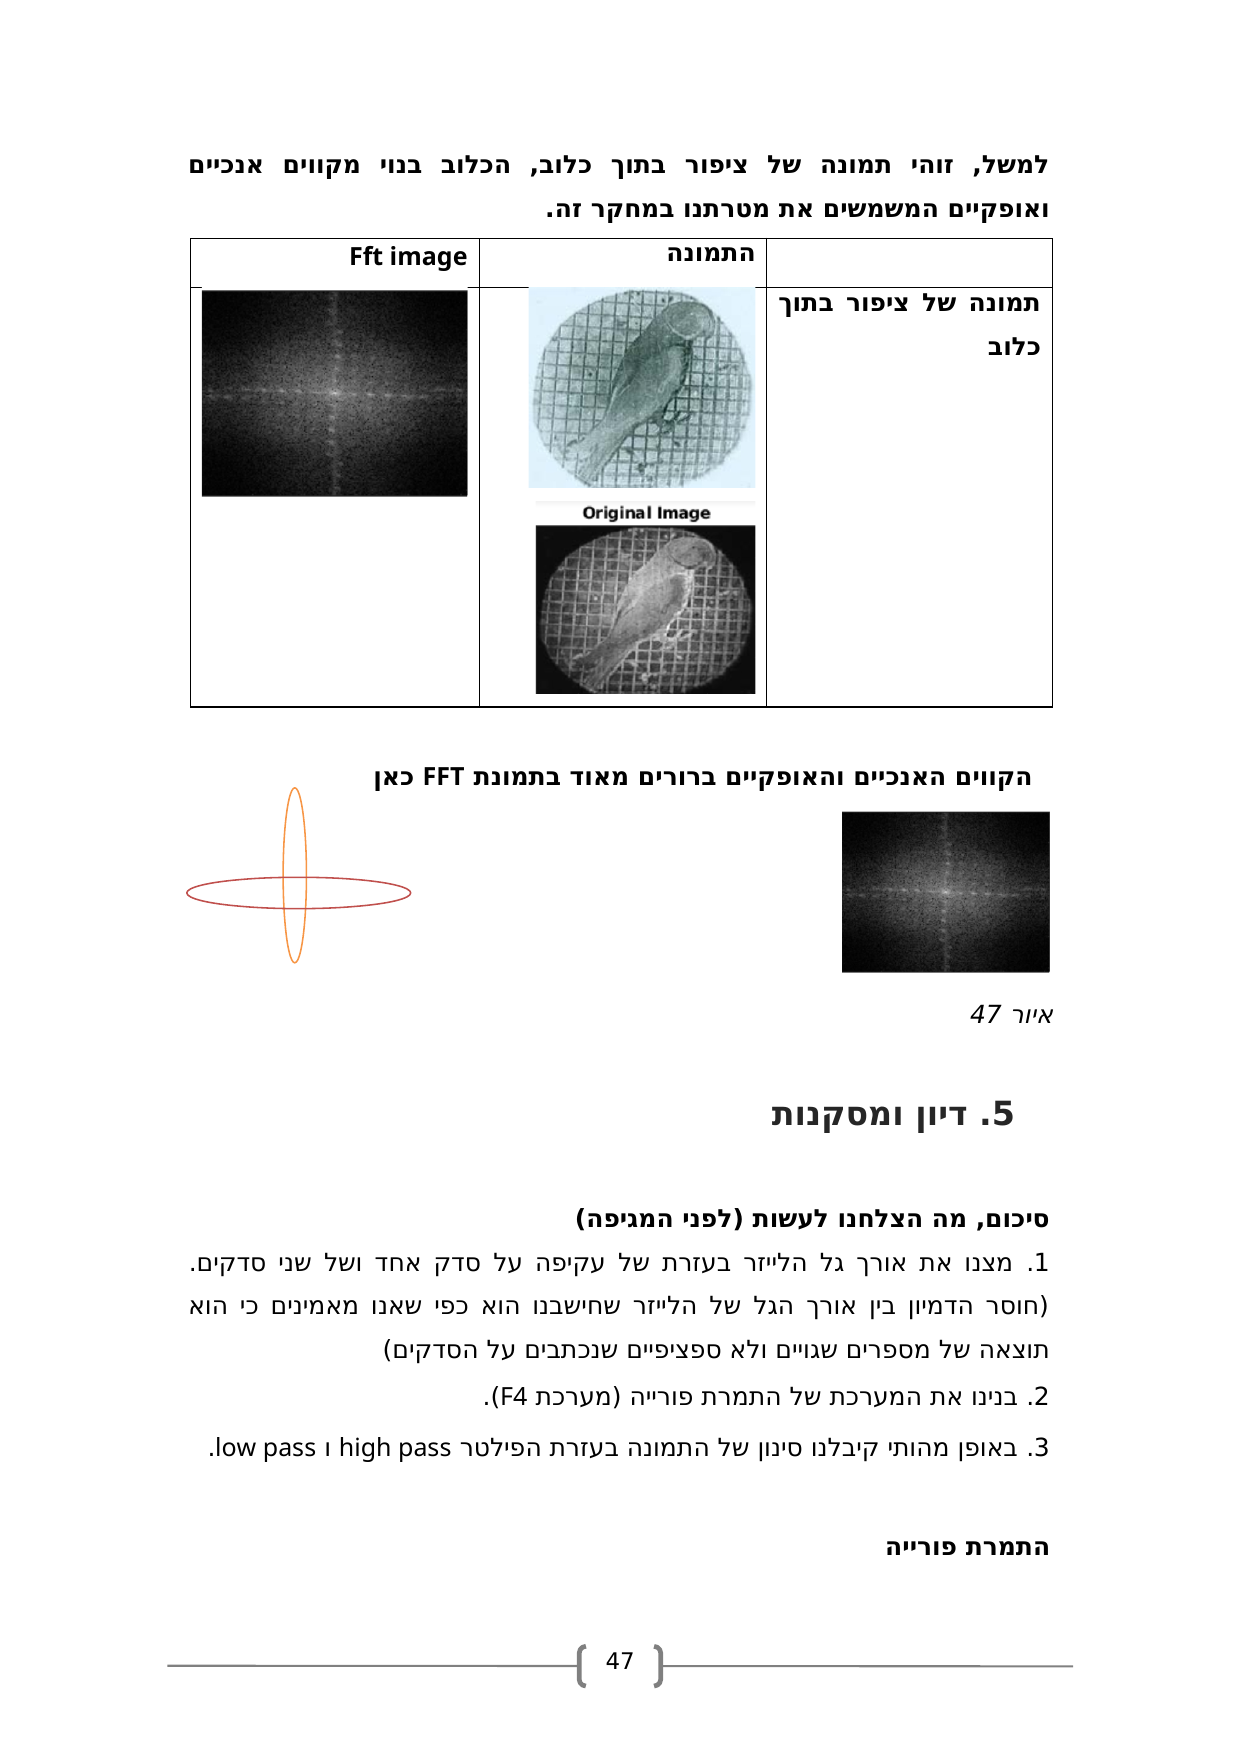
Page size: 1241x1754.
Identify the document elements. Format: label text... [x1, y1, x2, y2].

list התמרת פורייה [187, 1532, 1050, 1561]
picture [528, 287, 756, 488]
list למשל, זוהי תמונה של ציפור בתוך כלוב, הכלוב בנוי מקווים אנכיים ואופקיים המשמשים את מטרתנו במחקר זה. [187, 150, 1050, 223]
list 3. באופן מהותי קיבלנו סינון של התמונה בעזרת הפילטר high pass ו low pass. [187, 1430, 1050, 1464]
table_cell [191, 288, 479, 706]
list הקווים האנכיים והאופקיים ברורים מאוד בתמונת FFT כאן [187, 758, 1050, 792]
list 1. מצנו את אורך גל הלייזר בעזרת של עקיפה על סדק אחד ושל שני סדקים. (חוסר הדמיון בין אורך הגל של הלייזר שחישבנו הוא כפי שאנו מאמינים כי הוא תוצאה של מספרים שגויים ולא ספציפיים שנכתבים על הסדקים) [187, 1248, 1050, 1364]
table_cell [480, 288, 766, 706]
table_header [767, 239, 1052, 287]
list 2. בנינו את המערכת של התמרת פורייה (מערכת F4). [187, 1379, 1050, 1413]
list סיכום, מה הצלחנו לעשות (לפני המגיפה) [187, 1204, 1050, 1233]
table_cell תמונה של ציפור בתוך כלוב [767, 288, 1052, 706]
text איור 47 [187, 1000, 1053, 1029]
picture [201, 287, 468, 498]
picture [535, 501, 756, 694]
table_header Fft image [191, 239, 479, 287]
table_header התמונה [480, 239, 766, 287]
list 5. דיון ומסקנות [187, 1095, 1015, 1134]
picture [842, 809, 1050, 974]
